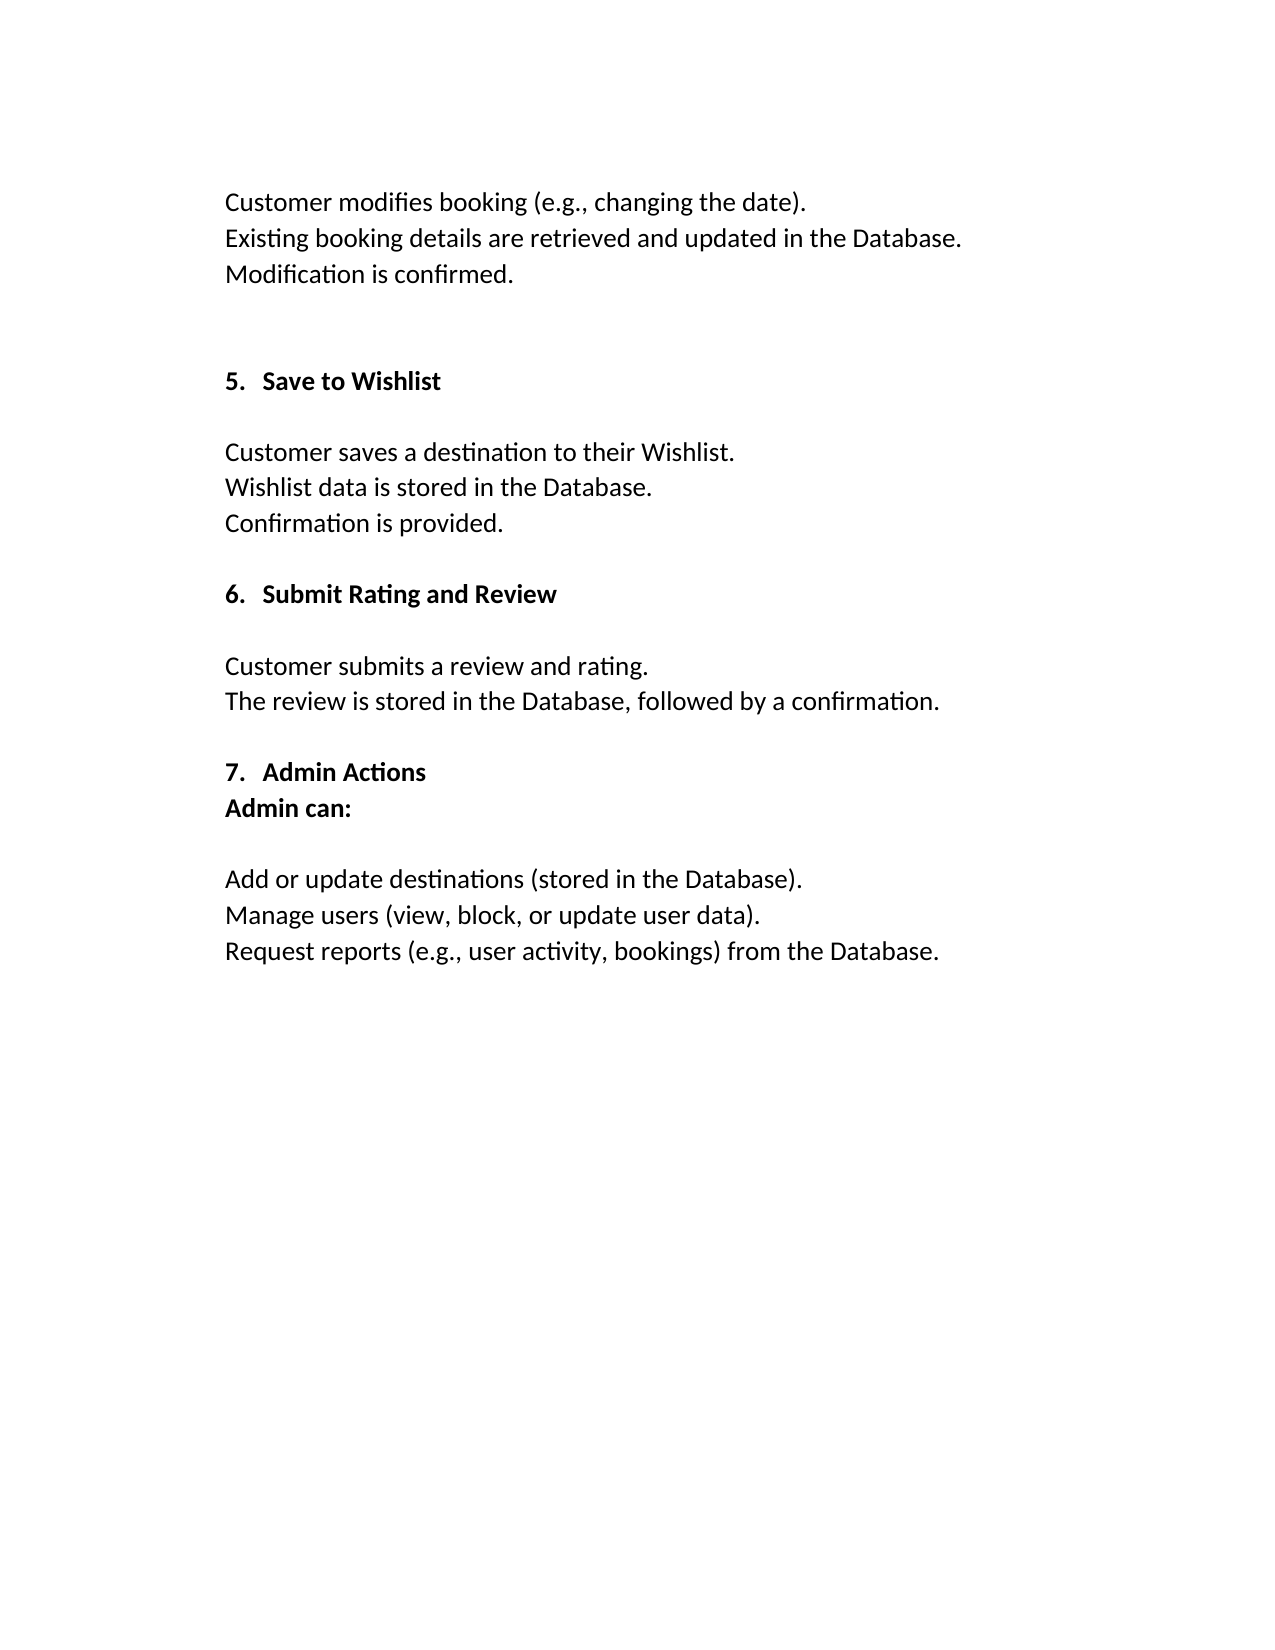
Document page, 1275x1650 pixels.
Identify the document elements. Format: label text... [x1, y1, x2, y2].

list Submit Rating and Review [225, 577, 1125, 611]
list Manage users (view, block, or update user data). [225, 898, 1125, 931]
list Add or update destinations (stored in the Database). [225, 862, 1125, 896]
list Existing booking details are retrieved and updated in the Database. [225, 221, 1125, 254]
list Request reports (e.g., user activity, bookings) from the Database. [225, 934, 1125, 967]
list Modification is confirmed. [225, 257, 1125, 290]
list Customer saves a destination to their Wishlist. [225, 435, 1125, 468]
list The review is stored in the Database, followed by a confirmation. [225, 684, 1125, 717]
list Admin Actions [225, 756, 1125, 789]
list Admin can: [225, 791, 1125, 824]
list Confirmation is provided. [225, 506, 1125, 539]
list Customer modifies booking (e.g., changing the date). [225, 186, 1125, 219]
list Save to Wishlist [225, 364, 1125, 397]
list Customer submits a review and rating. [225, 649, 1125, 682]
list Wishlist data is stored in the Database. [225, 471, 1125, 504]
